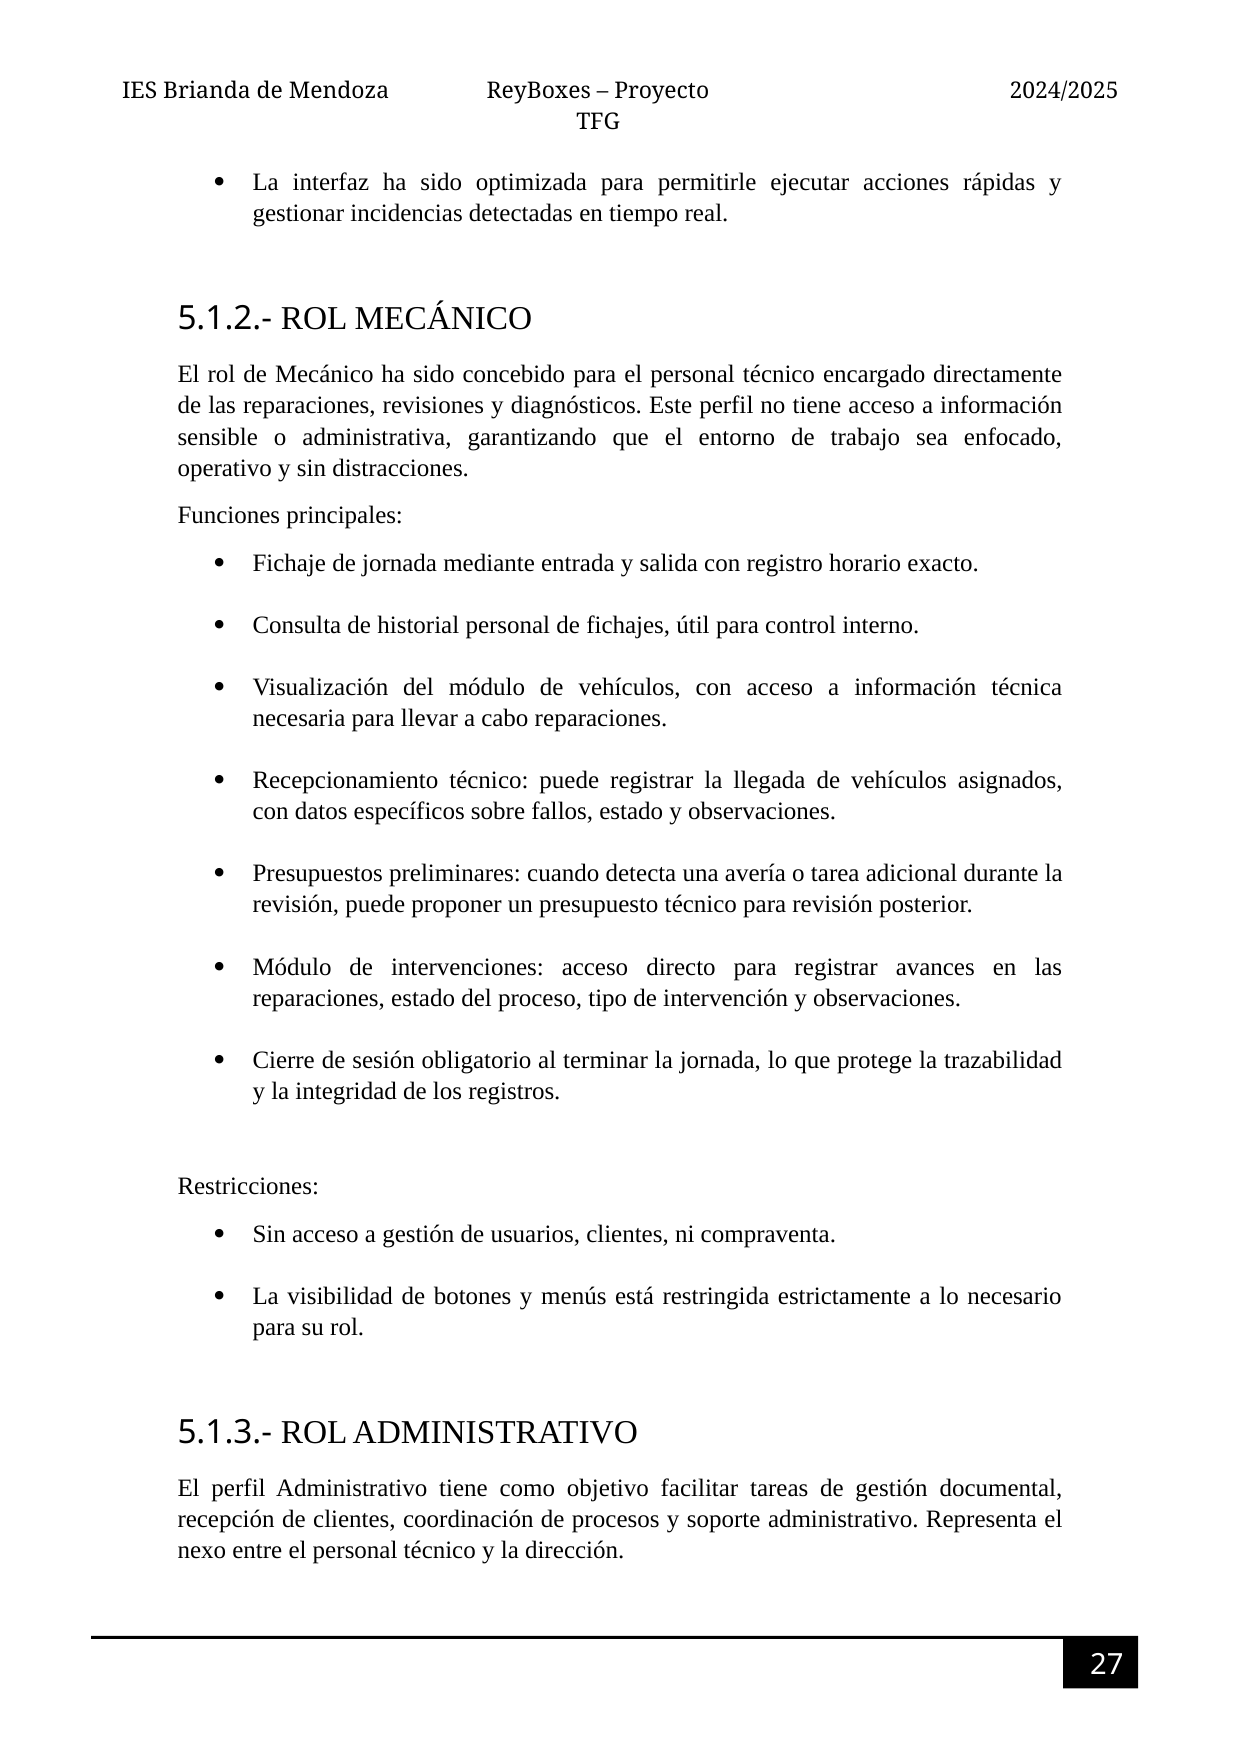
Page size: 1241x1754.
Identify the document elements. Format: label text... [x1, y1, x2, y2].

list Visualización del módulo de vehículos, con acceso a información técnica necesaria para llevar a cabo reparaciones. [215, 672, 1063, 732]
text Restricciones: [177, 1171, 1063, 1200]
text El rol de Mecánico ha sido concebido para el personal técnico encargado directamente de las reparaciones, revisiones y diagnósticos. Este perfil no tiene acceso a información sensible o administrativa, garantizando que el entorno de trabajo sea enfocado, operativo y sin distracciones. [177, 359, 1063, 481]
list La visibilidad de botones y menús está restringida estrictamente a lo necesario para su rol. [215, 1281, 1063, 1341]
list Presupuestos preliminares: cuando detecta una avería o tarea adicional durante la revisión, puede proponer un presupuesto técnico para revisión posterior. [215, 858, 1063, 918]
text Funciones principales: [177, 500, 1063, 529]
text 5.1.3.- ROL ADMINISTRATIVO [177, 1407, 1063, 1453]
list Sin acceso a gestión de usuarios, clientes, ni compraventa. [215, 1219, 1063, 1248]
list La interfaz ha sido optimizada para permitirle ejecutar acciones rápidas y gestionar incidencias detectadas en tiempo real. [215, 167, 1063, 227]
text 5.1.2.- ROL MECÁNICO [177, 294, 1063, 339]
list Recepcionamiento técnico: puede registrar la llegada de vehículos asignados, con datos específicos sobre fallos, estado y observaciones. [215, 765, 1063, 825]
list Cierre de sesión obligatorio al terminar la jornada, lo que protege la trazabilidad y la integridad de los registros. [215, 1045, 1063, 1104]
list Consulta de historial personal de fichajes, útil para control interno. [215, 610, 1063, 639]
text El perfil Administrativo tiene como objetivo facilitar tareas de gestión documental, recepción de clientes, coordinación de procesos y soporte administrativo. Representa el nexo entre el personal técnico y la dirección. [177, 1473, 1063, 1564]
list Fichaje de jornada mediante entrada y salida con registro horario exacto. [215, 548, 1063, 577]
list Módulo de intervenciones: acceso directo para registrar avances en las reparaciones, estado del proceso, tipo de intervención y observaciones. [215, 952, 1063, 1011]
